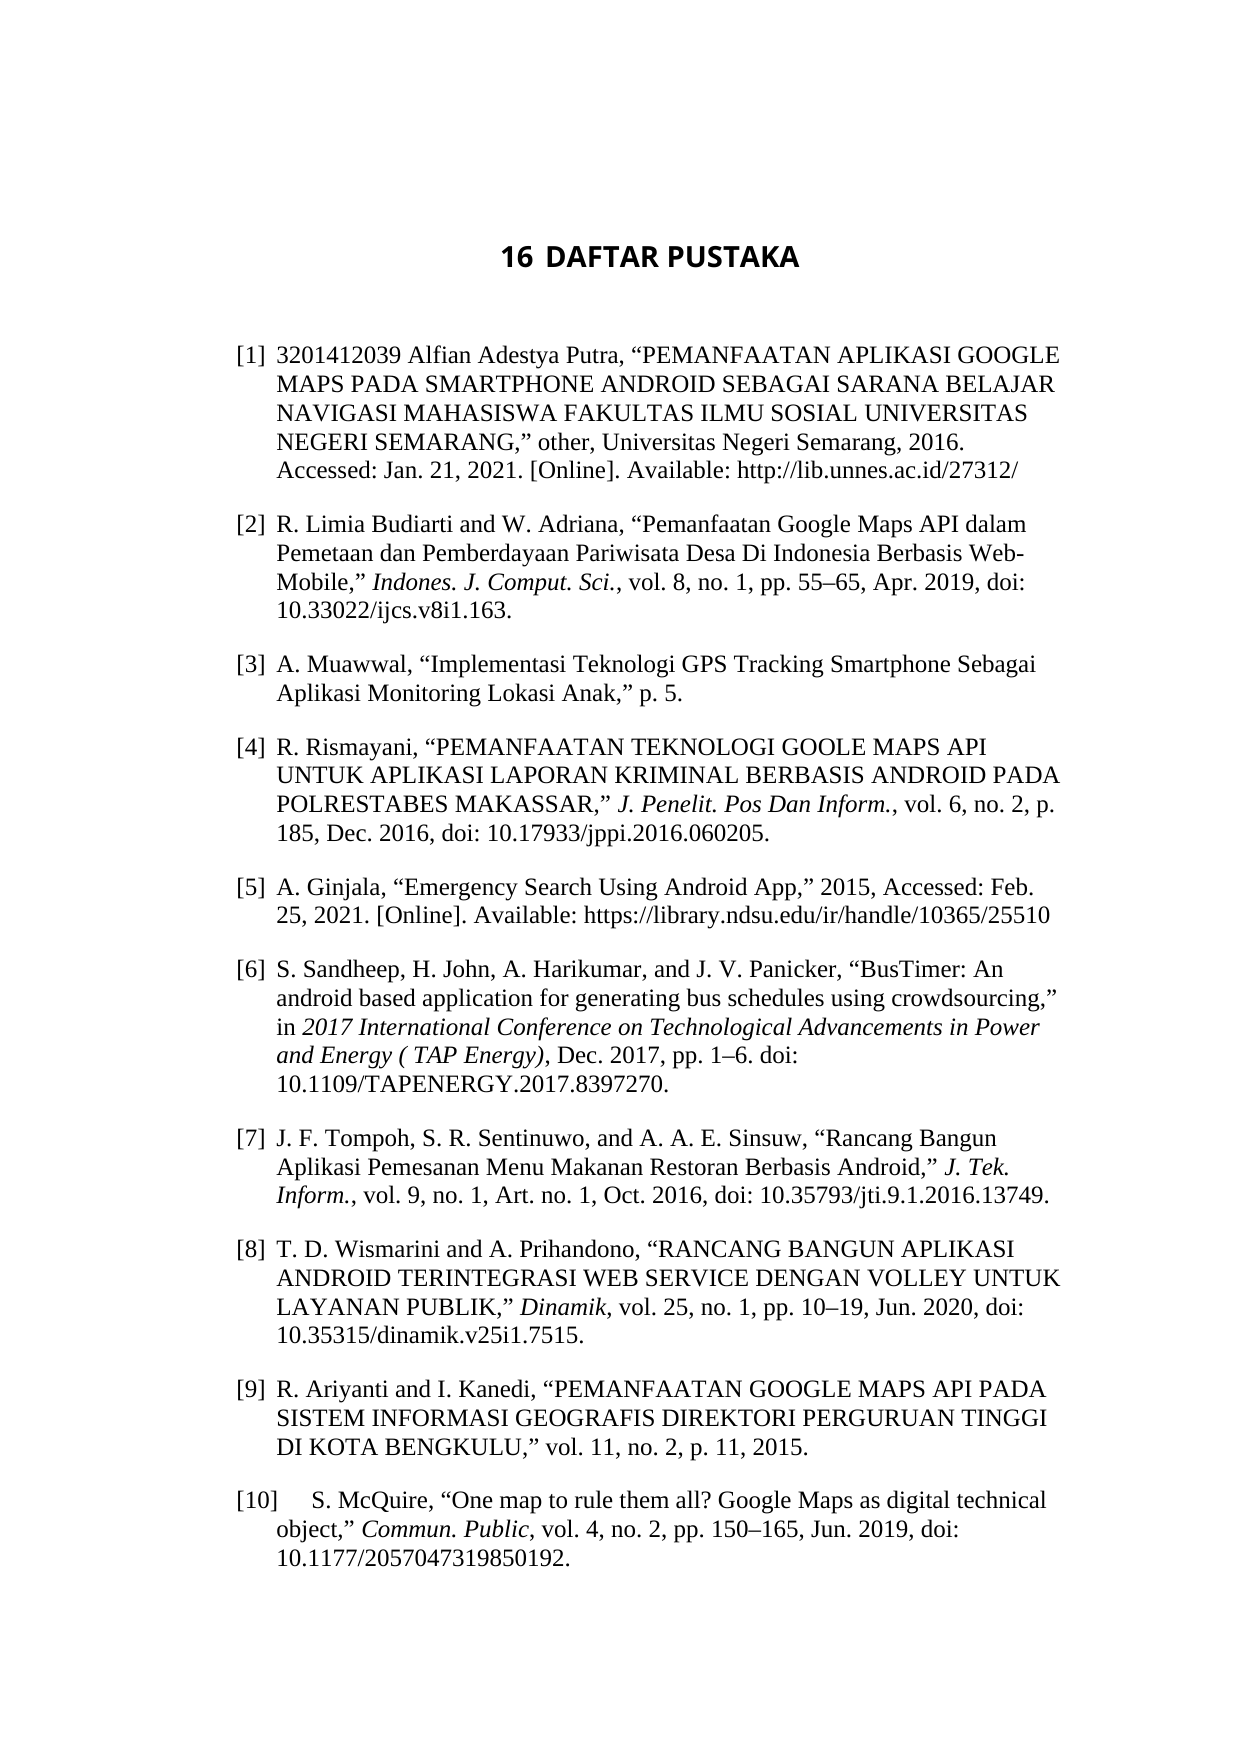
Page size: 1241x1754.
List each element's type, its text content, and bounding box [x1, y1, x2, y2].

text [1] 3201412039 Alfian Adestya Putra, “PEMANFAATAN APLIKASI GOOGLE MAPS PADA SMARTPHONE ANDROID SEBAGAI SARANA BELAJAR NAVIGASI MAHASISWA FAKULTAS ILMU SOSIAL UNIVERSITAS NEGERI SEMARANG,” other, Universitas Negeri Semarang, 2016. Accessed: Jan. 21, 2021. [Online]. Available: http://lib.unnes.ac.id/27312/ [236, 341, 1063, 484]
text [2] R. Limia Budiarti and W. Adriana, “Pemanfaatan Google Maps API dalam Pemetaan dan Pemberdayaan Pariwisata Desa Di Indonesia Berbasis Web-Mobile,” Indones. J. Comput. Sci., vol. 8, no. 1, pp. 55–65, Apr. 2019, doi: 10.33022/ijcs.v8i1.163. [236, 509, 1063, 624]
text [6] S. Sandheep, H. John, A. Harikumar, and J. V. Panicker, “BusTimer: An android based application for generating bus schedules using crowdsourcing,” in 2017 International Conference on Technological Advancements in Power and Energy ( TAP Energy), Dec. 2017, pp. 1–6. doi: 10.1109/TAPENERGY.2017.8397270. [236, 954, 1063, 1098]
text [4] R. Rismayani, “PEMANFAATAN TEKNOLOGI GOOLE MAPS API UNTUK APLIKASI LAPORAN KRIMINAL BERBASIS ANDROID PADA POLRESTABES MAKASSAR,” J. Penelit. Pos Dan Inform., vol. 6, no. 2, p. 185, Dec. 2016, doi: 10.17933/jppi.2016.060205. [236, 732, 1063, 847]
text [10] S. McQuire, “One map to rule them all? Google Maps as digital technical object,” Commun. Public, vol. 4, no. 2, pp. 150–165, Jun. 2019, doi: 10.1177/2057047319850192. [236, 1486, 1063, 1572]
text [7] J. F. Tompoh, S. R. Sentinuwo, and A. A. E. Sinsuw, “Rancang Bangun Aplikasi Pemesanan Menu Makanan Restoran Berbasis Android,” J. Tek. Inform., vol. 9, no. 1, Art. no. 1, Oct. 2016, doi: 10.35793/jti.9.1.2016.13749. [236, 1123, 1063, 1209]
text [9] R. Ariyanti and I. Kanedi, “PEMANFAATAN GOOGLE MAPS API PADA SISTEM INFORMASI GEOGRAFIS DIREKTORI PERGURUAN TINGGI DI KOTA BENGKULU,” vol. 11, no. 2, p. 11, 2015. [236, 1374, 1063, 1461]
text [3] A. Muawwal, “Implementasi Teknologi GPS Tracking Smartphone Sebagai Aplikasi Monitoring Lokasi Anak,” p. 5. [236, 649, 1063, 707]
subtitle Daftar pustaka [236, 236, 1063, 276]
text [8] T. D. Wismarini and A. Prihandono, “RANCANG BANGUN APLIKASI ANDROID TERINTEGRASI WEB SERVICE DENGAN VOLLEY UNTUK LAYANAN PUBLIK,” Dinamik, vol. 25, no. 1, pp. 10–19, Jun. 2020, doi: 10.35315/dinamik.v25i1.7515. [236, 1234, 1063, 1349]
text [5] A. Ginjala, “Emergency Search Using Android App,” 2015, Accessed: Feb. 25, 2021. [Online]. Available: https://library.ndsu.edu/ir/handle/10365/25510 [236, 872, 1063, 929]
